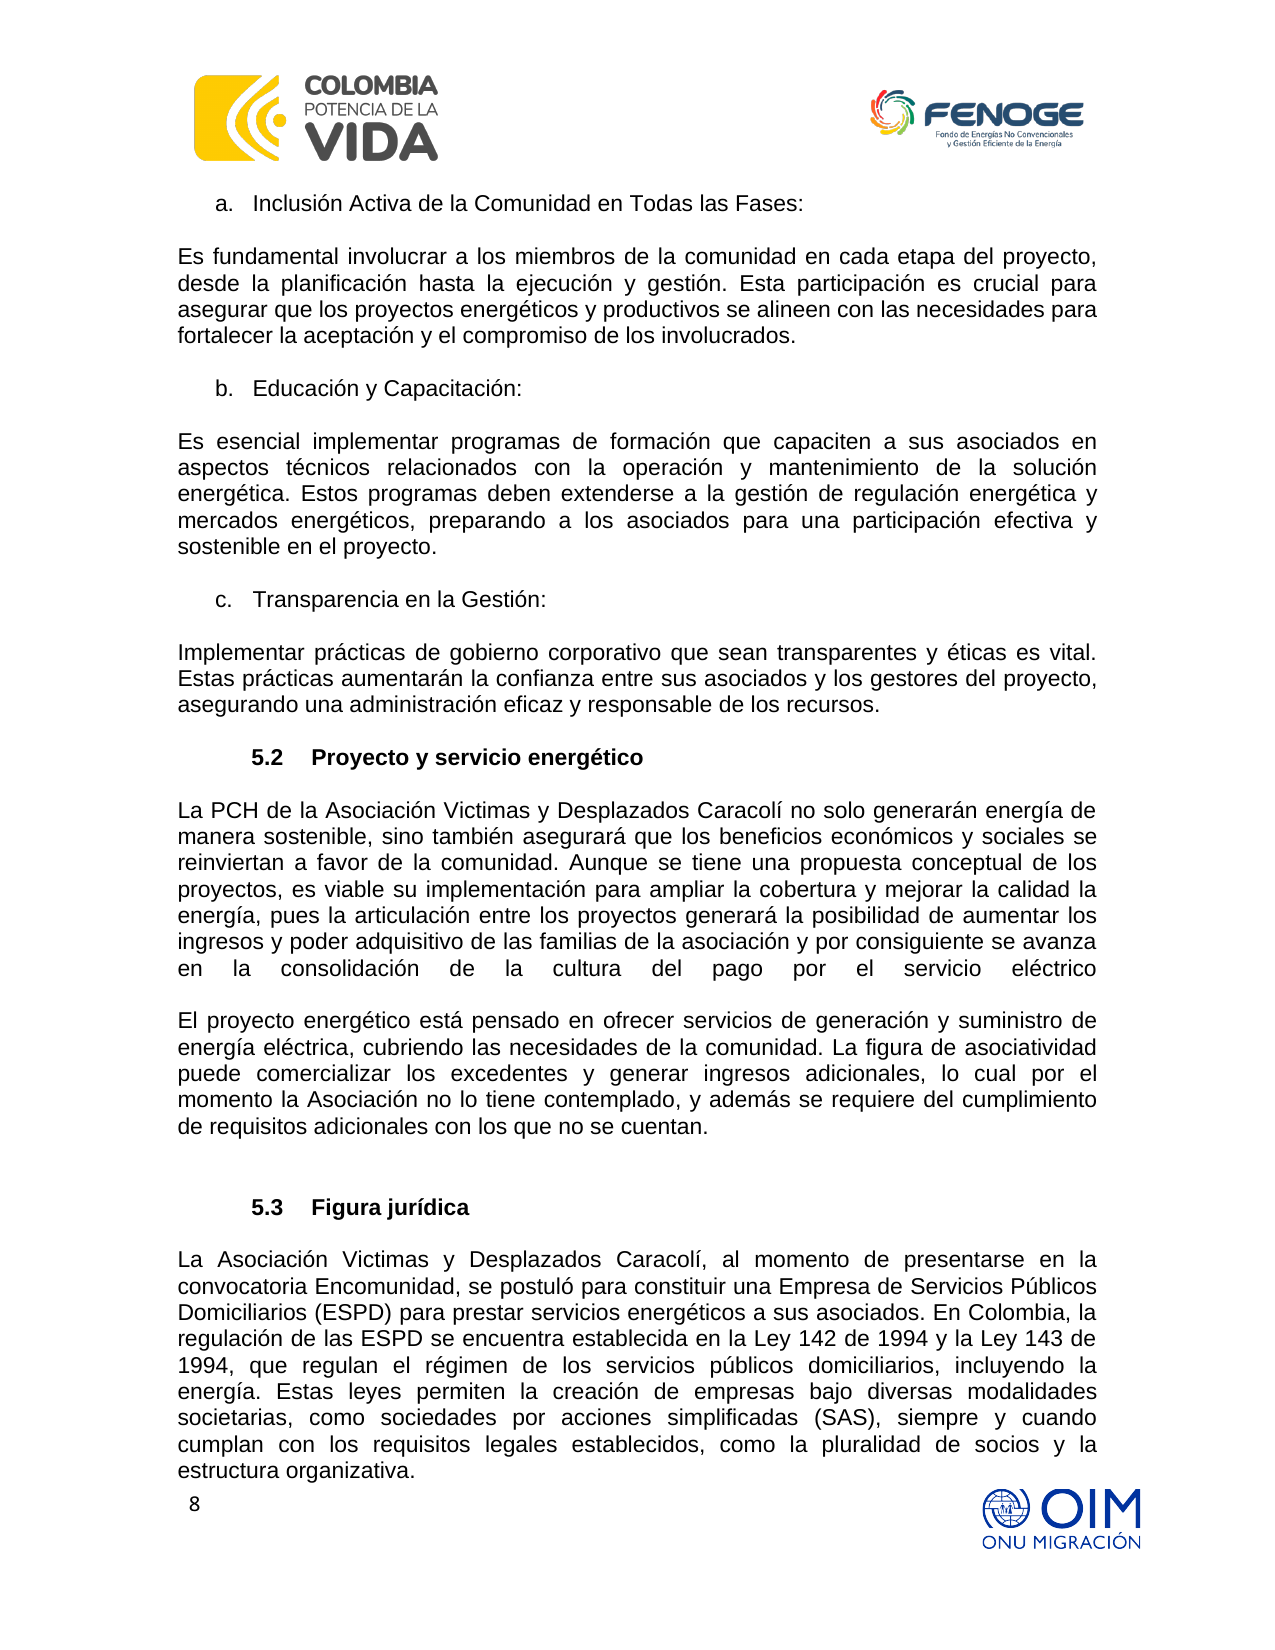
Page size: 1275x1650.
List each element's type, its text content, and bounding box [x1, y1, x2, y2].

picture [869, 88, 1086, 148]
subtitle Figura jurídica [251, 1193, 1098, 1220]
picture [982, 1489, 1141, 1549]
text Es esencial implementar programas de formación que capaciten a sus asociados en aspectos técnicos relacionados con la operación y mantenimiento de la solución energética. Estos programas deben extenderse a la gestión de regulación energética y mercados energéticos, preparando a los asociados para una participación efectiva y sostenible en el proyecto. [177, 428, 1098, 559]
text Implementar prácticas de gobierno corporativo que sean transparentes y éticas es vital. Estas prácticas aumentarán la confianza entre sus asociados y los gestores del proyecto, asegurando una administración eficaz y responsable de los recursos. [177, 638, 1098, 717]
text La PCH de la Asociación Victimas y Desplazados Caracolí no solo generarán energía de manera sostenible, sino también asegurará que los beneficios económicos y sociales se reinviertan a favor de la comunidad. Aunque se tiene una propuesta conceptual de los proyectos, es viable su implementación para ampliar la cobertura y mejorar la calidad la energía, pues la articulación entre los proyectos generará la posibilidad de aumentar los ingresos y poder adquisitivo de las familias de la asociación y por consiguiente se avanza en la consolidación de la cultura del pago por el servicio eléctrico El proyecto energético está pensado en ofrecer servicios de generación y suministro de energía eléctrica, cubriendo las necesidades de la comunidad. La figura de asociatividad puede comercializar los excedentes y generar ingresos adicionales, lo cual por el momento la Asociación no lo tiene contemplado, y además se requiere del cumplimiento de requisitos adicionales con los que no se cuentan. [177, 797, 1098, 1139]
text La Asociación Victimas y Desplazados Caracolí, al momento de presentarse en la convocatoria Encomunidad, se postuló para constituir una Empresa de Servicios Públicos Domiciliarios (ESPD) para prestar servicios energéticos a sus asociados. En Colombia, la regulación de las ESPD se encuentra establecida en la Ley 142 de 1994 y la Ley 143 de 1994, que regulan el régimen de los servicios públicos domiciliarios, incluyendo la energía. Estas leyes permiten la creación de empresas bajo diversas modalidades societarias, como sociedades por acciones simplificadas (SAS), siempre y cuando cumplan con los requisitos legales establecidos, como la pluralidad de socios y la estructura organizativa. [177, 1246, 1098, 1483]
list Transparencia en la Gestión: [215, 586, 1098, 612]
list Educación y Capacitación: [215, 375, 1098, 401]
list Inclusión Activa de la Comunidad en Todas las Fases: [215, 190, 1098, 217]
text Es fundamental involucrar a los miembros de la comunidad en cada etapa del proyecto, desde la planificación hasta la ejecución y gestión. Esta participación es crucial para asegurar que los proyectos energéticos y productivos se alineen con las necesidades para fortalecer la aceptación y el compromiso de los involucrados. [177, 243, 1098, 348]
picture [188, 73, 444, 163]
subtitle Proyecto y servicio energético [251, 744, 1098, 770]
